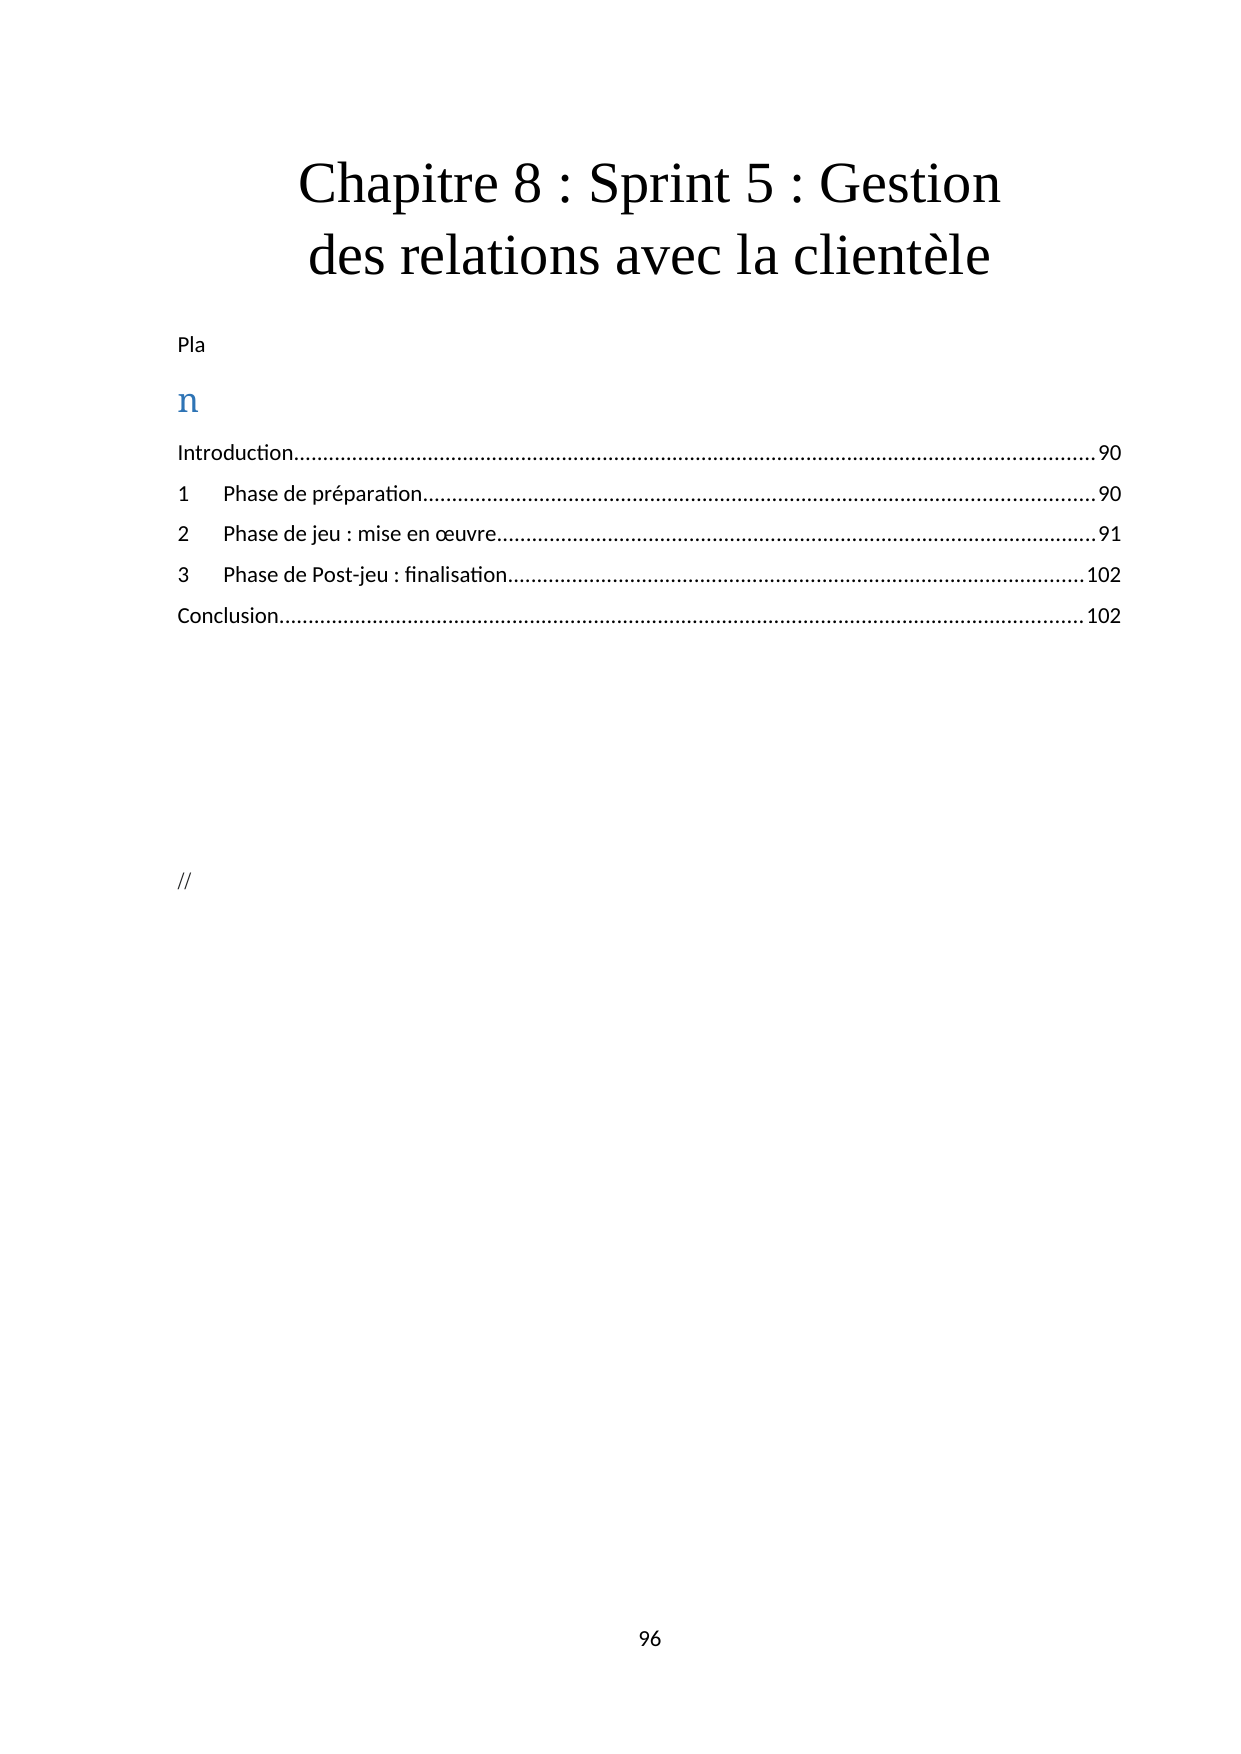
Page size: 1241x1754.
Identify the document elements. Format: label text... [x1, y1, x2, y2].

text // [177, 866, 1122, 895]
text Chapitre 8 : Sprint 5 : Gestion des relations avec la clientèle [267, 148, 1032, 287]
